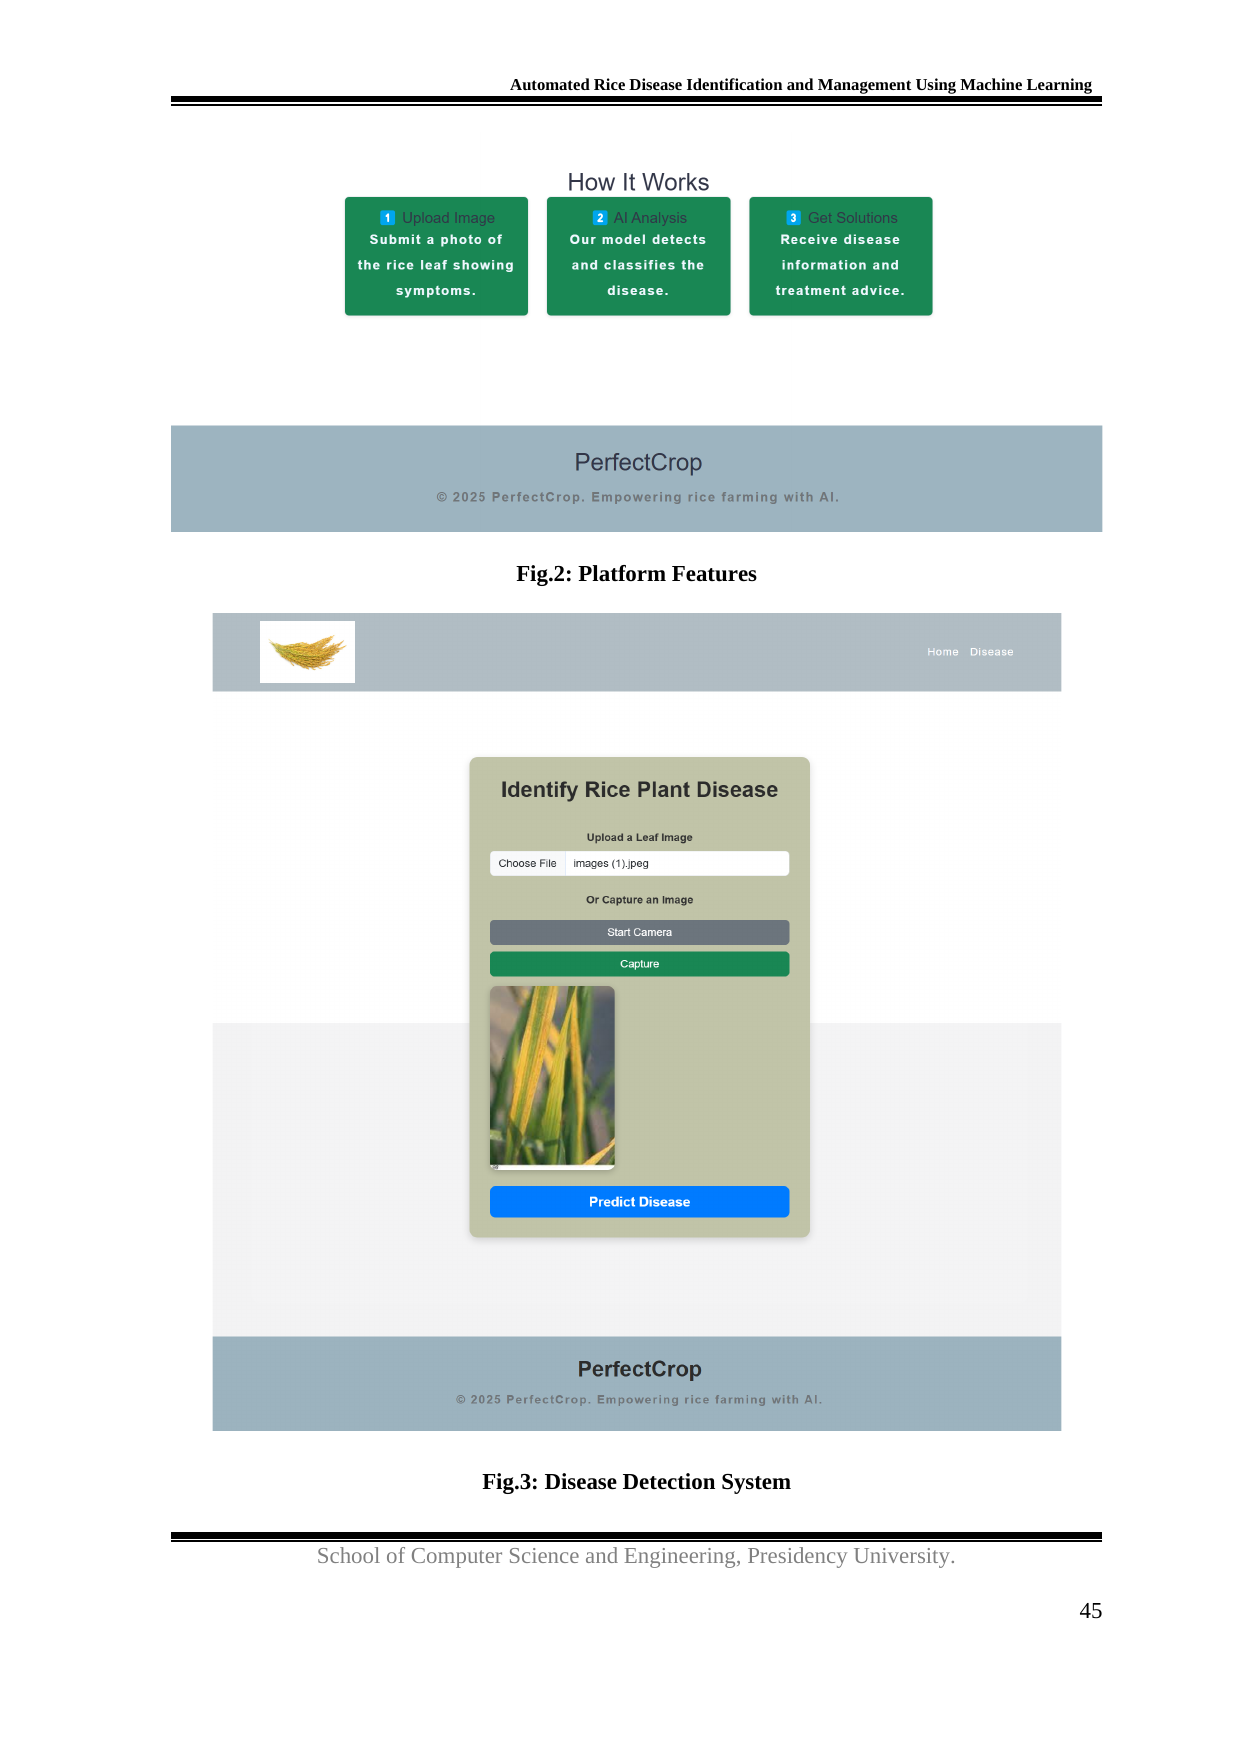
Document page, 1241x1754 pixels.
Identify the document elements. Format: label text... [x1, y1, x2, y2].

text Fig.2: Platform Features [171, 559, 1102, 586]
picture [171, 132, 1103, 532]
text Fig.3: Disease Detection System [171, 1468, 1102, 1495]
picture [212, 613, 1062, 1431]
